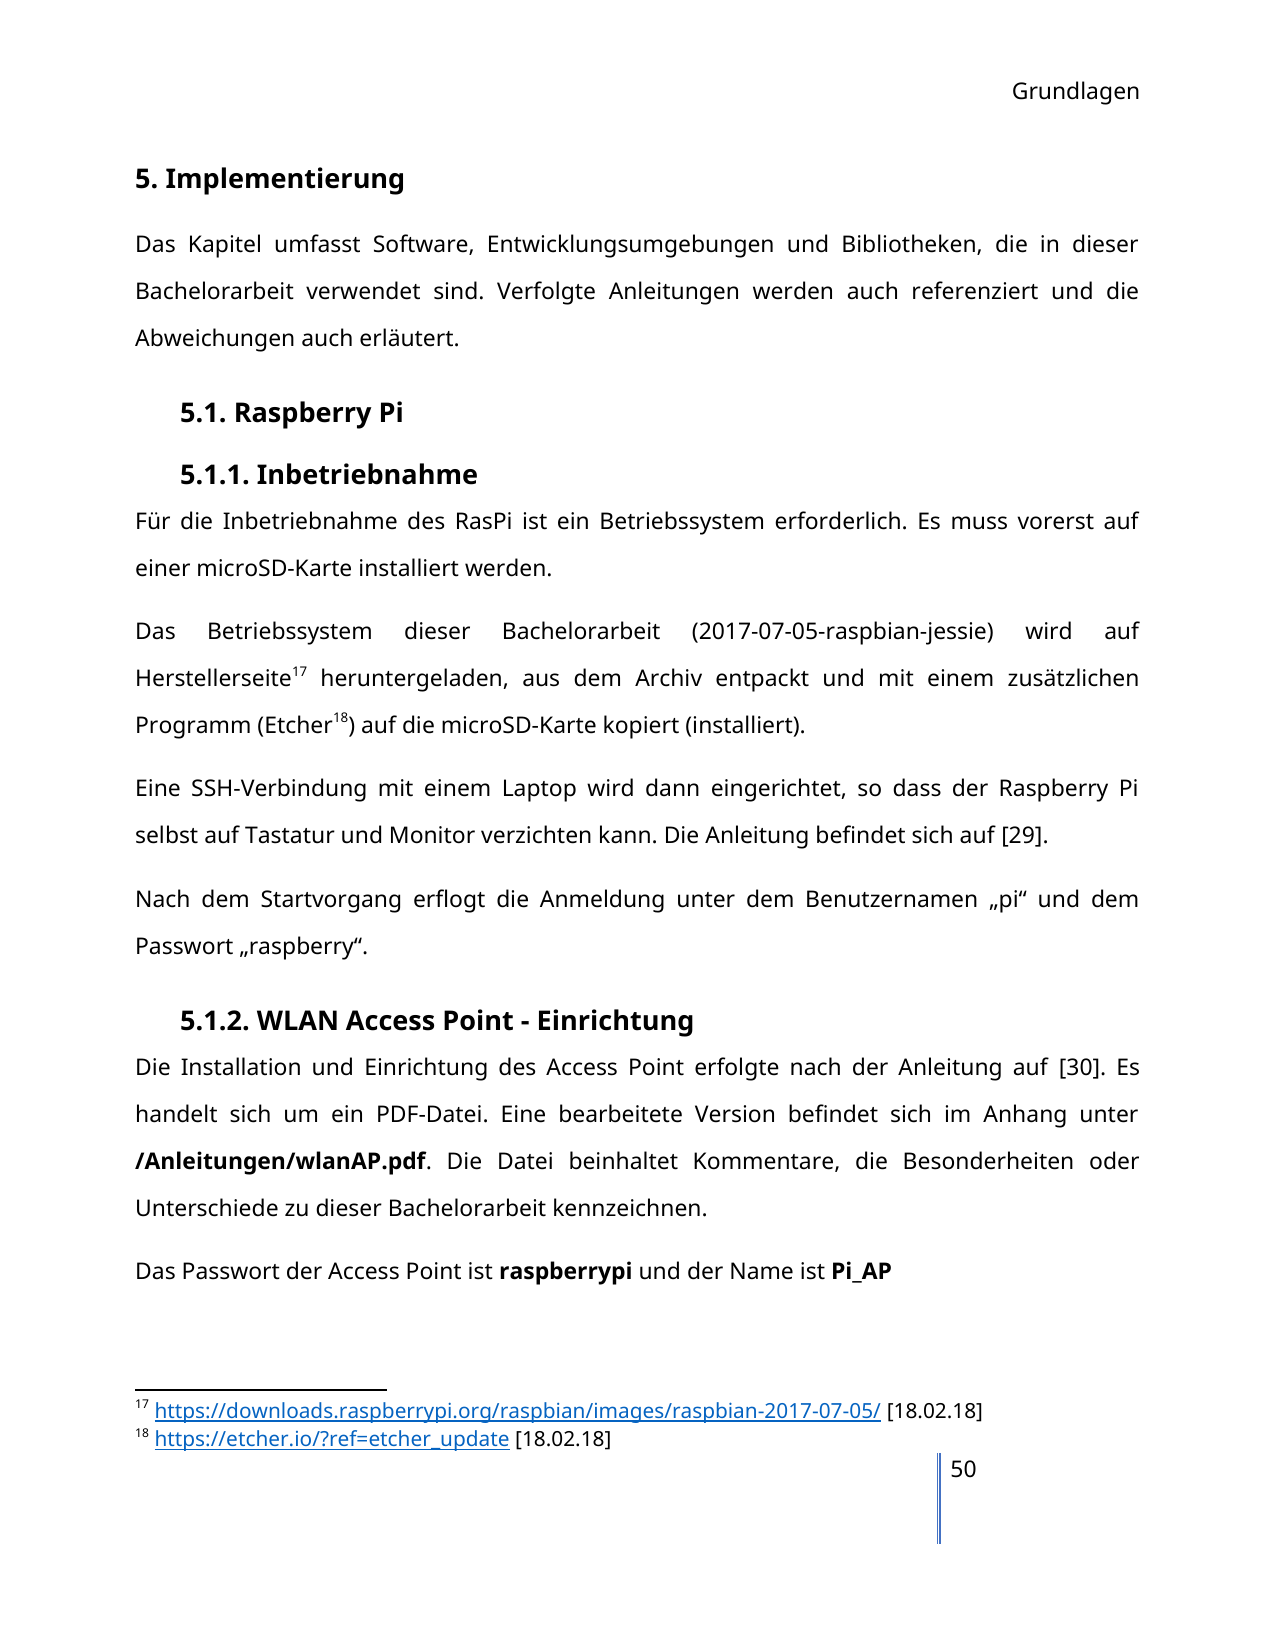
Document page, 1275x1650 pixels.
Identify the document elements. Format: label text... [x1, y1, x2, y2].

subtitle Inbetriebnahme [180, 455, 1140, 492]
text Das Kapitel umfasst Software, Entwicklungsumgebungen und Bibliotheken, die in dieser Bachelorarbeit verwendet sind. Verfolgte Anleitungen werden auch referenziert und die Abweichungen auch erläutert. [135, 228, 1140, 353]
text Für die Inbetriebnahme des RasPi ist ein Betriebssystem erforderlich. Es muss vorerst auf einer microSD-Karte installiert werden. [135, 505, 1140, 583]
text Eine SSH-Verbindung mit einem Laptop wird dann eingerichtet, so dass der Raspberry Pi selbst auf Tastatur und Monitor verzichten kann. Die Anleitung befindet sich auf . [135, 772, 1140, 851]
subtitle WLAN Access Point - Einrichtung [180, 1002, 1140, 1038]
subtitle Raspberry Pi [180, 393, 1140, 430]
text Die Installation und Einrichtung des Access Point erfolgte nach der Anleitung auf . Es handelt sich um ein PDF-Datei. Eine bearbeitete Version befindet sich im Anhang unter /Anleitungen/wlanAP.pdf. Die Datei beinhaltet Kommentare, die Besonderheiten oder Unterschiede zu dieser Bachelorarbeit kennzeichnen. [135, 1051, 1140, 1223]
subtitle Implementierung [135, 160, 1140, 197]
text Das Passwort der Access Point ist raspberrypi und der Name ist Pi_AP [135, 1255, 1140, 1286]
text Das Betriebssystem dieser Bachelorarbeit (2017-07-05-raspbian-jessie) wird auf Herstellerseite heruntergeladen, aus dem Archiv entpackt und mit einem zusätzlichen Programm (Etcher) auf die microSD-Karte kopiert (installiert). [135, 615, 1140, 740]
text Nach dem Startvorgang erflogt die Anmeldung unter dem Benutzernamen „pi“ und dem Passwort „raspberry“. [135, 883, 1140, 961]
